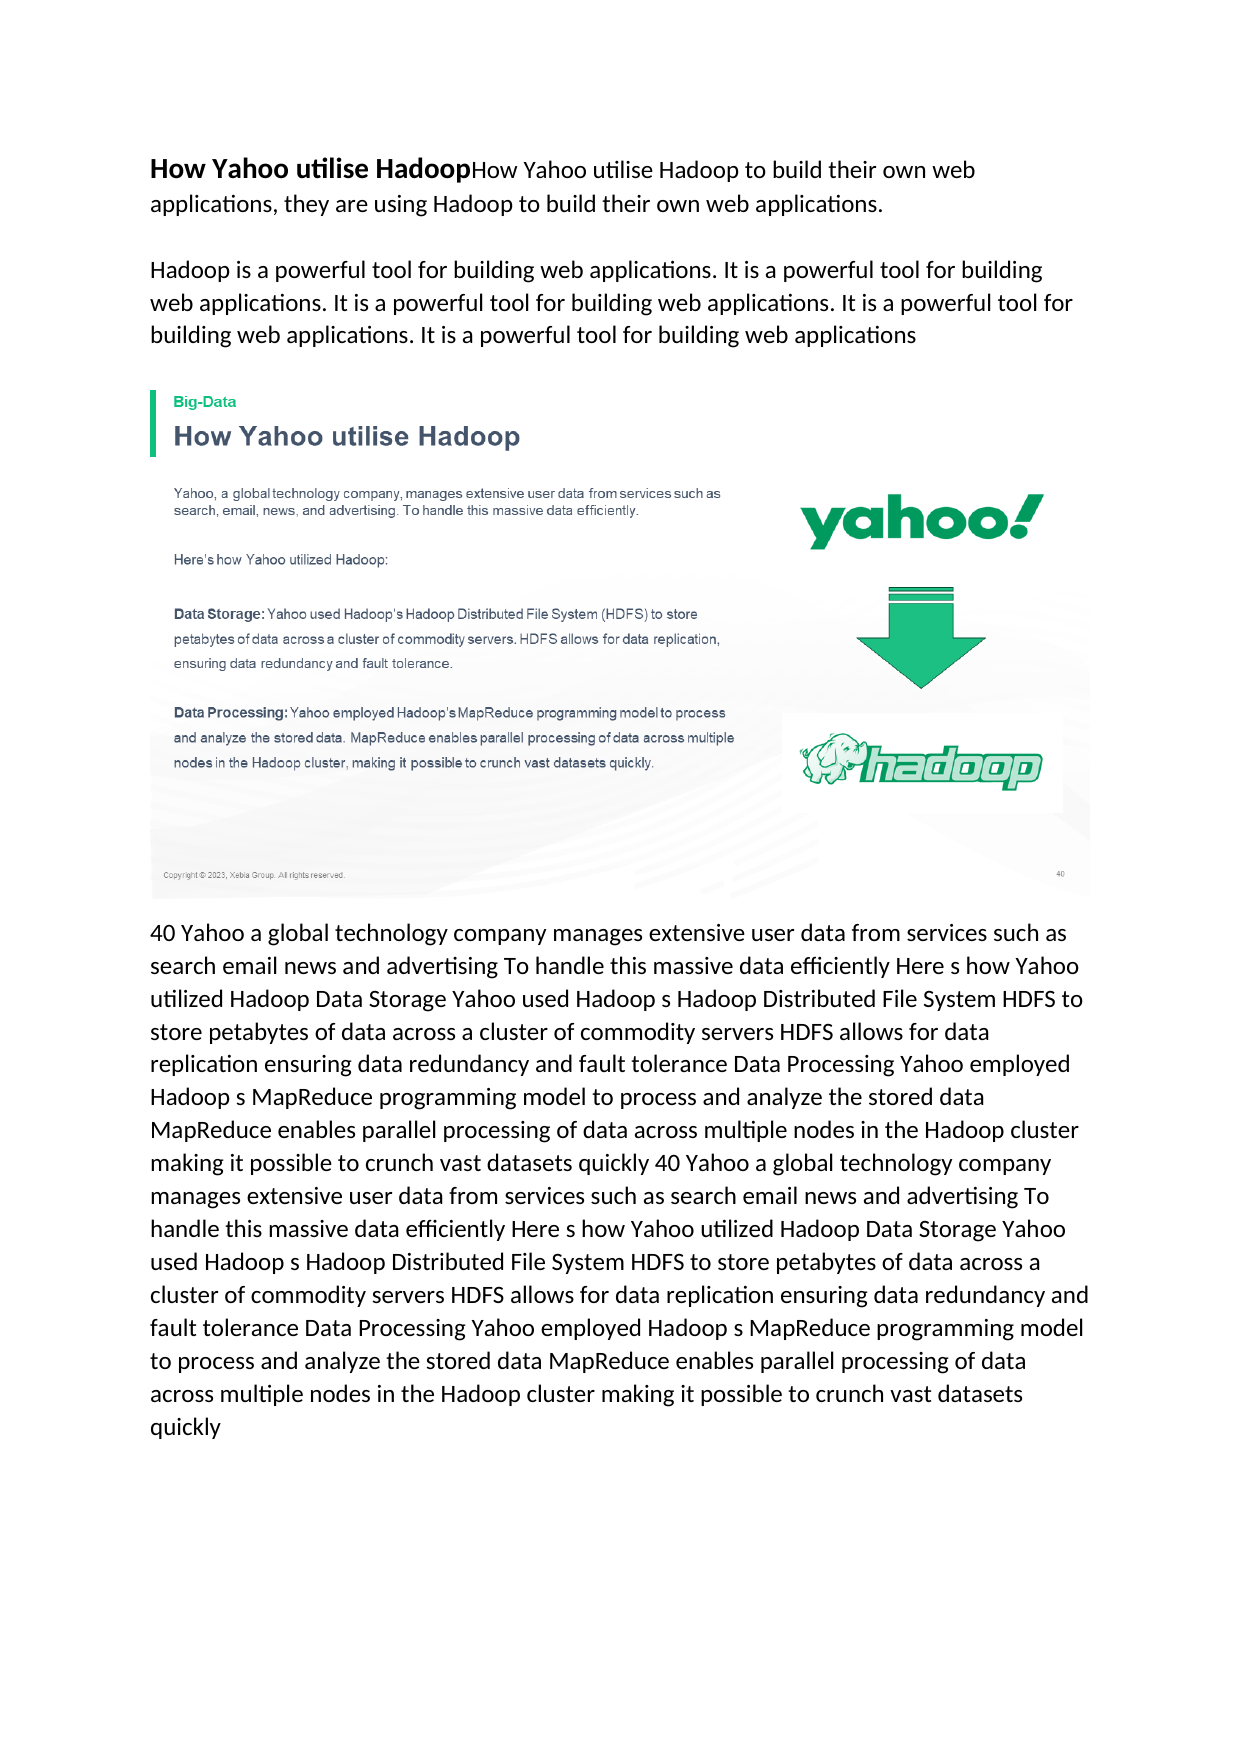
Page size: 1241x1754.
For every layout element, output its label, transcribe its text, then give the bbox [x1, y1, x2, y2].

text How Yahoo utilise HadoopHow Yahoo utilise Hadoop to build their own web applications, they are using Hadoop to build their own web applications. Hadoop is a powerful tool for building web applications. It is a powerful tool for building web applications. It is a powerful tool for building web applications. It is a powerful tool for building web applications. It is a powerful tool for building web applications [150, 150, 1090, 350]
picture [150, 369, 1091, 899]
text 40 Yahoo a global technology company manages extensive user data from services such as search email news and advertising To handle this massive data efficiently Here s how Yahoo utilized Hadoop Data Storage Yahoo used Hadoop s Hadoop Distributed File System HDFS to store petabytes of data across a cluster of commodity servers HDFS allows for data replication ensuring data redundancy and fault tolerance Data Processing Yahoo employed Hadoop s MapReduce programming model to process and analyze the stored data MapReduce enables parallel processing of data across multiple nodes in the Hadoop cluster making it possible to crunch vast datasets quickly 40 Yahoo a global technology company manages extensive user data from services such as search email news and advertising To handle this massive data efficiently Here s how Yahoo utilized Hadoop Data Storage Yahoo used Hadoop s Hadoop Distributed File System HDFS to store petabytes of data across a cluster of commodity servers HDFS allows for data replication ensuring data redundancy and fault tolerance Data Processing Yahoo employed Hadoop s MapReduce programming model to process and analyze the stored data MapReduce enables parallel processing of data across multiple nodes in the Hadoop cluster making it possible to crunch vast datasets quickly [150, 917, 1090, 1441]
